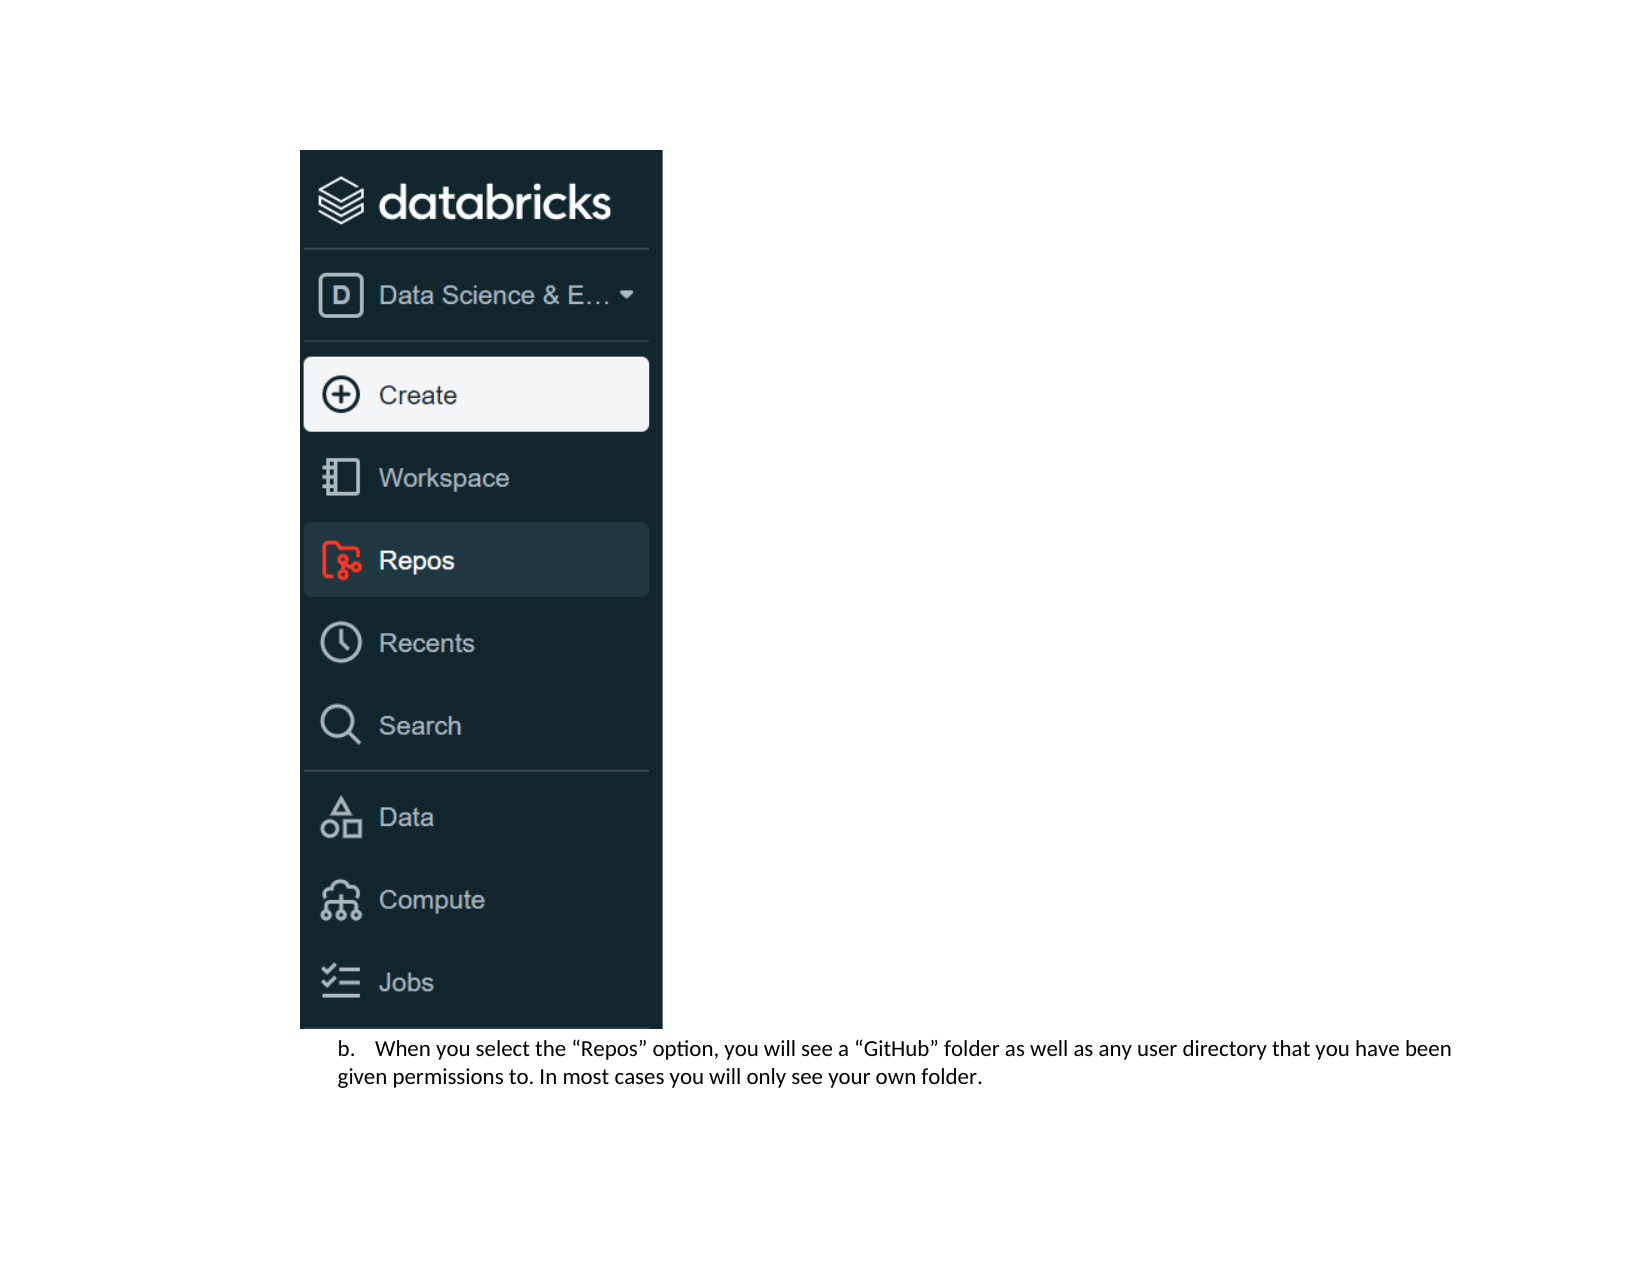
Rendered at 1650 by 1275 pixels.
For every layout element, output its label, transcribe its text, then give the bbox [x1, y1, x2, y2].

list When you select the “Repos” option, you will see a “GitHub” folder as well as any user directory that you have been given permissions to. In most cases you will only see your own folder. [337, 1034, 1500, 1090]
picture [300, 150, 663, 1029]
